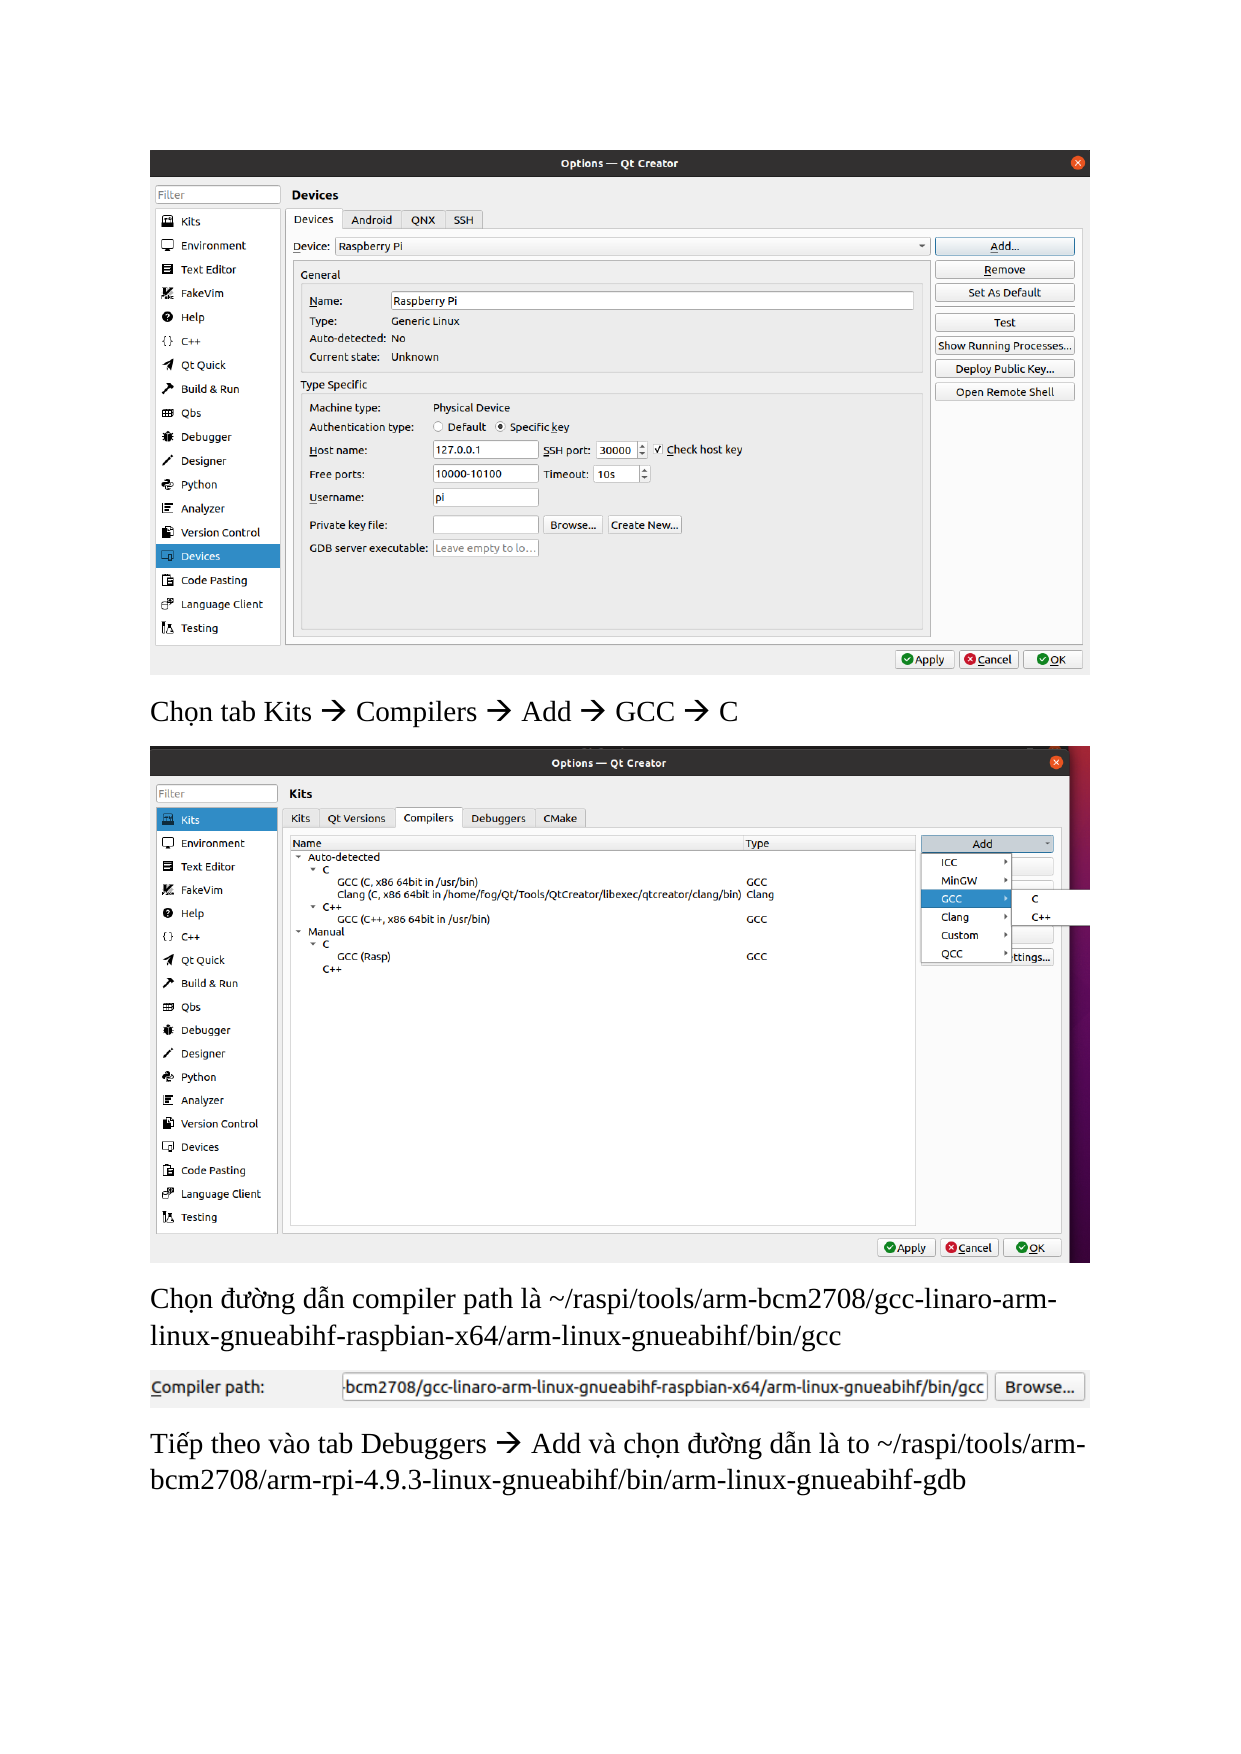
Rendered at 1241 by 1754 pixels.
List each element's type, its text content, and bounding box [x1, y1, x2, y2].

picture [150, 746, 1090, 1263]
text Chọn đường dẫn compiler path là ~/raspi/tools/arm-bcm2708/gcc-linaro-arm-linux-gnueabihf-raspbian-x64/arm-linux-gnueabihf/bin/gcc [150, 1282, 1090, 1351]
text Tiếp theo vào tab Debuggers Add và chọn đường dẫn là to ~/raspi/tools/arm-bcm2708/arm-rpi-4.9.3-linux-gnueabihf/bin/arm-linux-gnueabihf-gdb [150, 1426, 1090, 1496]
text Chọn tab Kits Compilers Add GCC C [150, 694, 1090, 727]
picture [150, 1370, 1090, 1408]
picture [150, 150, 1090, 675]
